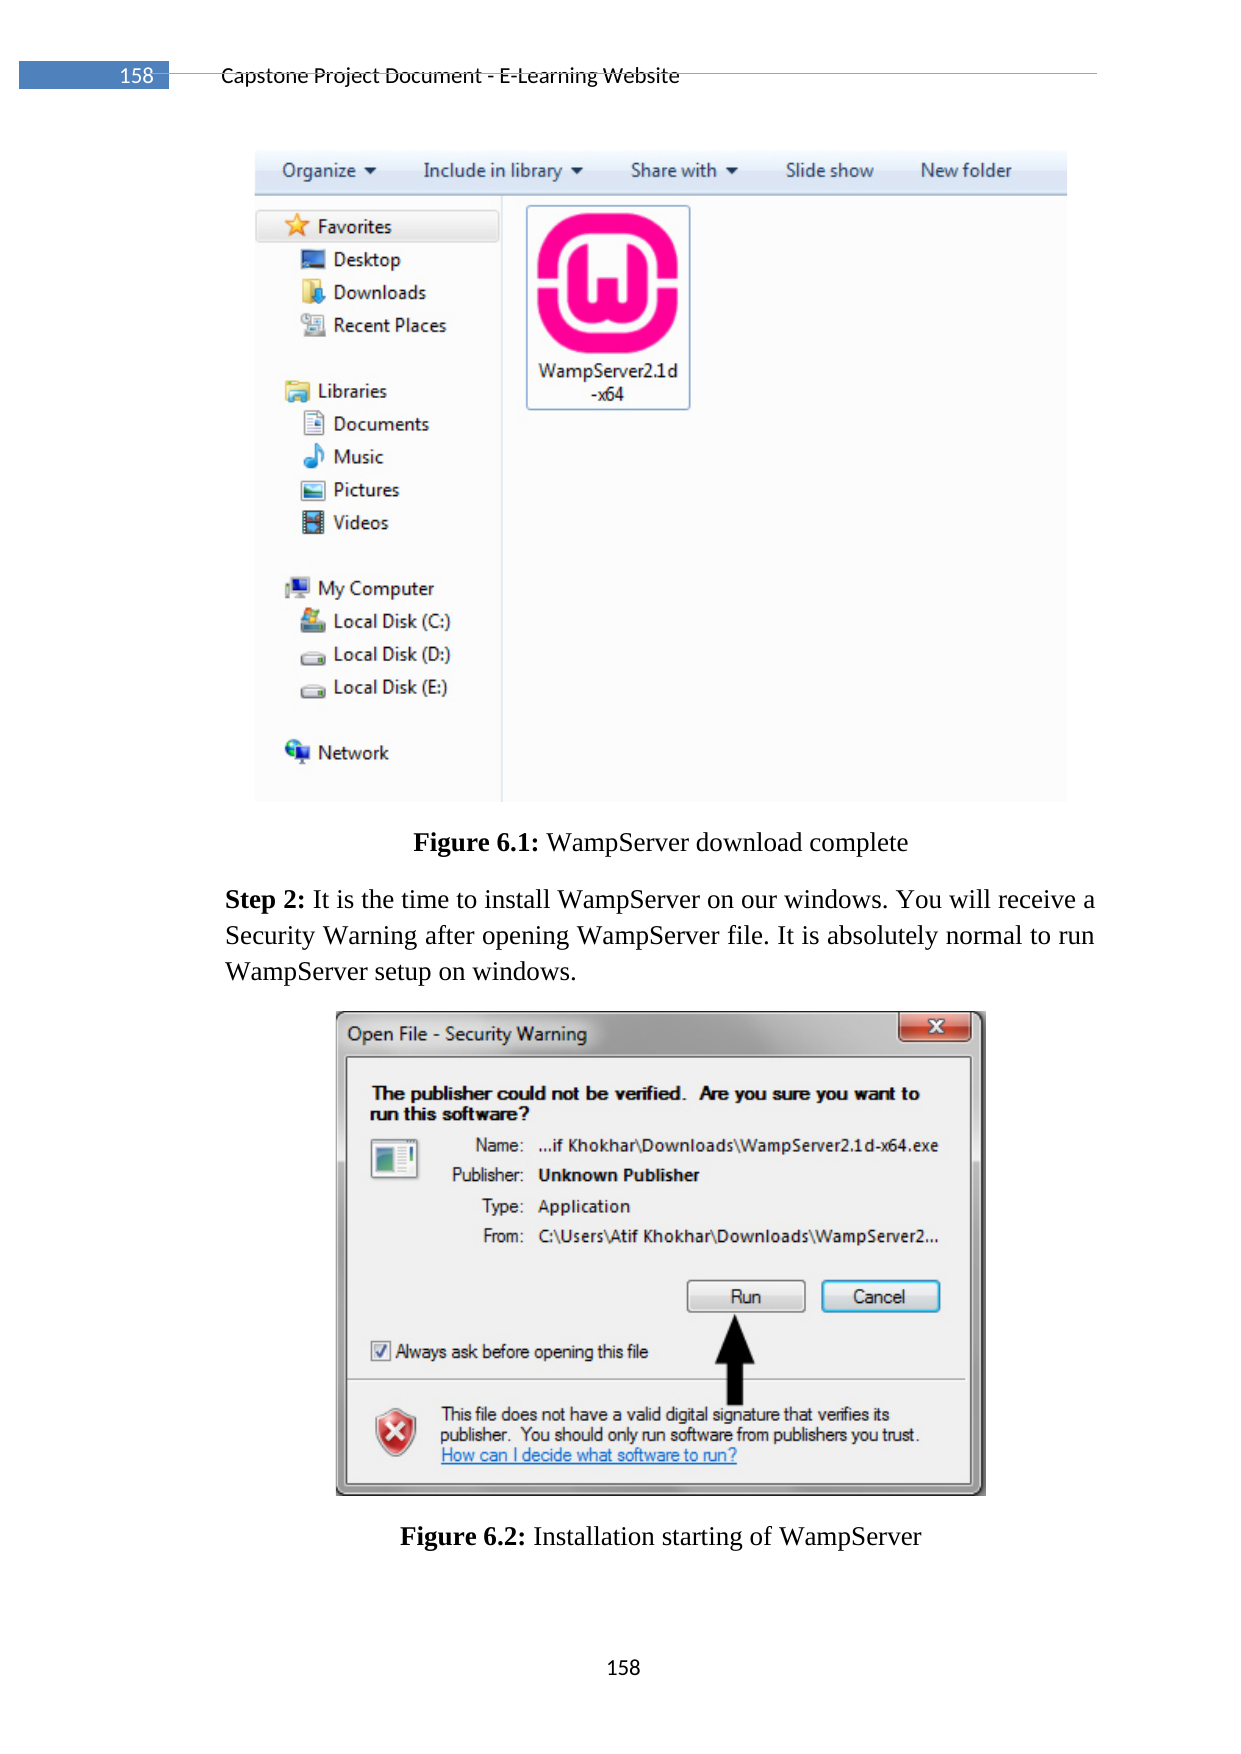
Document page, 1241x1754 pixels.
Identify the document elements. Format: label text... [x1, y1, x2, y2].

text Step 2: It is the time to install WampServer on our windows. You will receive a Security Warning after opening WampServer file. It is absolutely normal to run WampServer setup on windows. [225, 950, 1097, 986]
picture [254, 150, 1068, 802]
picture [335, 1011, 986, 1496]
text Step 2: It is the time to install WampServer on our windows. You will receive a Security Warning after opening WampServer file. It is absolutely normal to run WampServer setup on windows. [225, 883, 1097, 919]
text Figure 6.1: WampServer download complete [225, 827, 1097, 858]
text Figure 6.2: Installation starting of WampServer [225, 1521, 1097, 1552]
